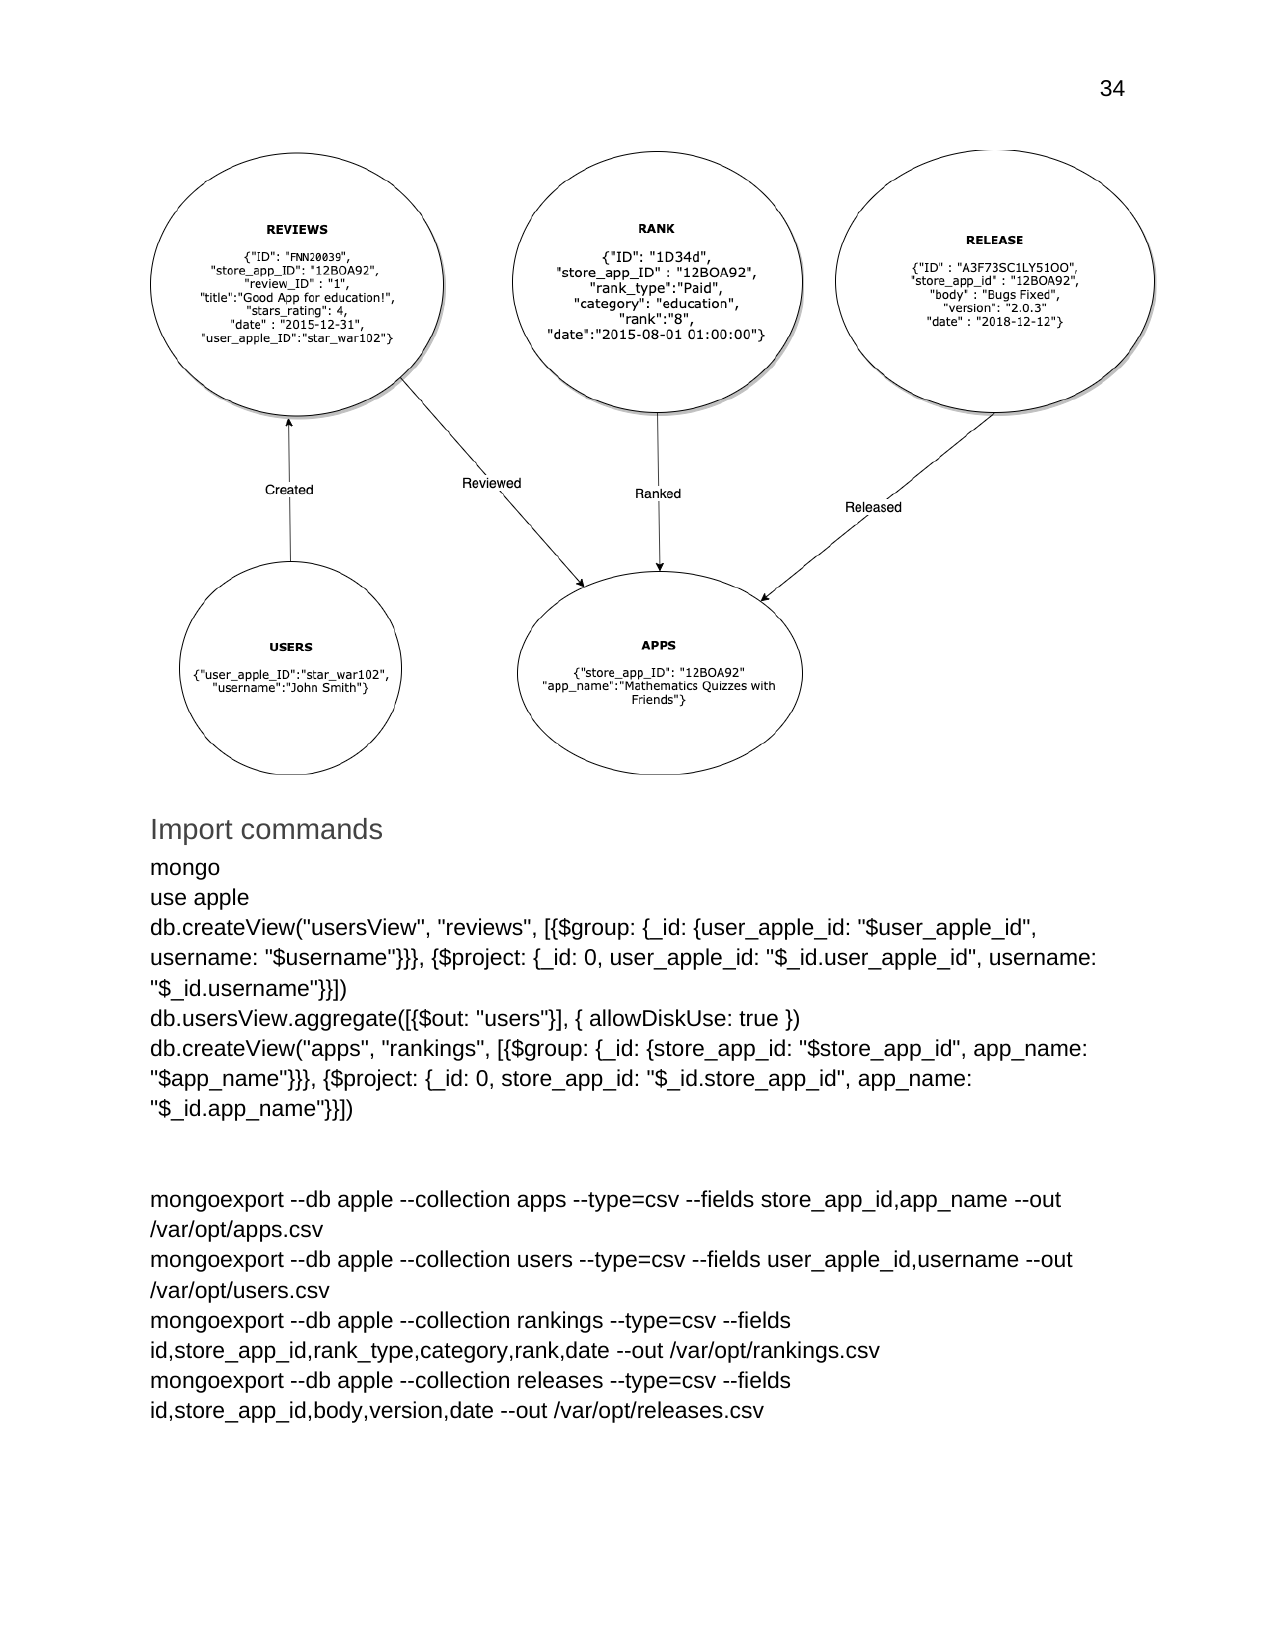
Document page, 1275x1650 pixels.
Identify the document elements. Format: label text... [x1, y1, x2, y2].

text db.createView("usersView", "reviews", [{$group: {_id: {user_apple_id: "$user_apple_id", username: "$username"}}}, {$project: {_id: 0, user_apple_id: "$_id.user_apple_id", username: "$_id.username"}}]) [150, 914, 1125, 1001]
text db.usersView.aggregate([{$out: "users"}], { allowDiskUse: true }) [150, 1005, 1125, 1031]
text mongo [150, 854, 1125, 880]
text mongoexport --db apple --collection rankings --type=csv --fields id,store_app_id,rank_type,category,rank,date --out /var/opt/rankings.csv [150, 1307, 1125, 1363]
subtitle Import commands [150, 812, 1125, 845]
text use apple [150, 884, 1125, 910]
text mongoexport --db apple --collection apps --type=csv --fields store_app_id,app_name --out /var/opt/apps.csv [150, 1186, 1125, 1242]
text db.createView("apps", "rankings", [{$group: {_id: {store_app_id: "$store_app_id", app_name: "$app_name"}}}, {$project: {_id: 0, store_app_id: "$_id.store_app_id", app_name: "$_id.app_name"}}]) [150, 1035, 1125, 1122]
picture [150, 150, 1157, 775]
text mongoexport --db apple --collection users --type=csv --fields user_apple_id,username --out /var/opt/users.csv [150, 1246, 1125, 1303]
text mongoexport --db apple --collection releases --type=csv --fields id,store_app_id,body,version,date --out /var/opt/releases.csv [150, 1367, 1125, 1424]
